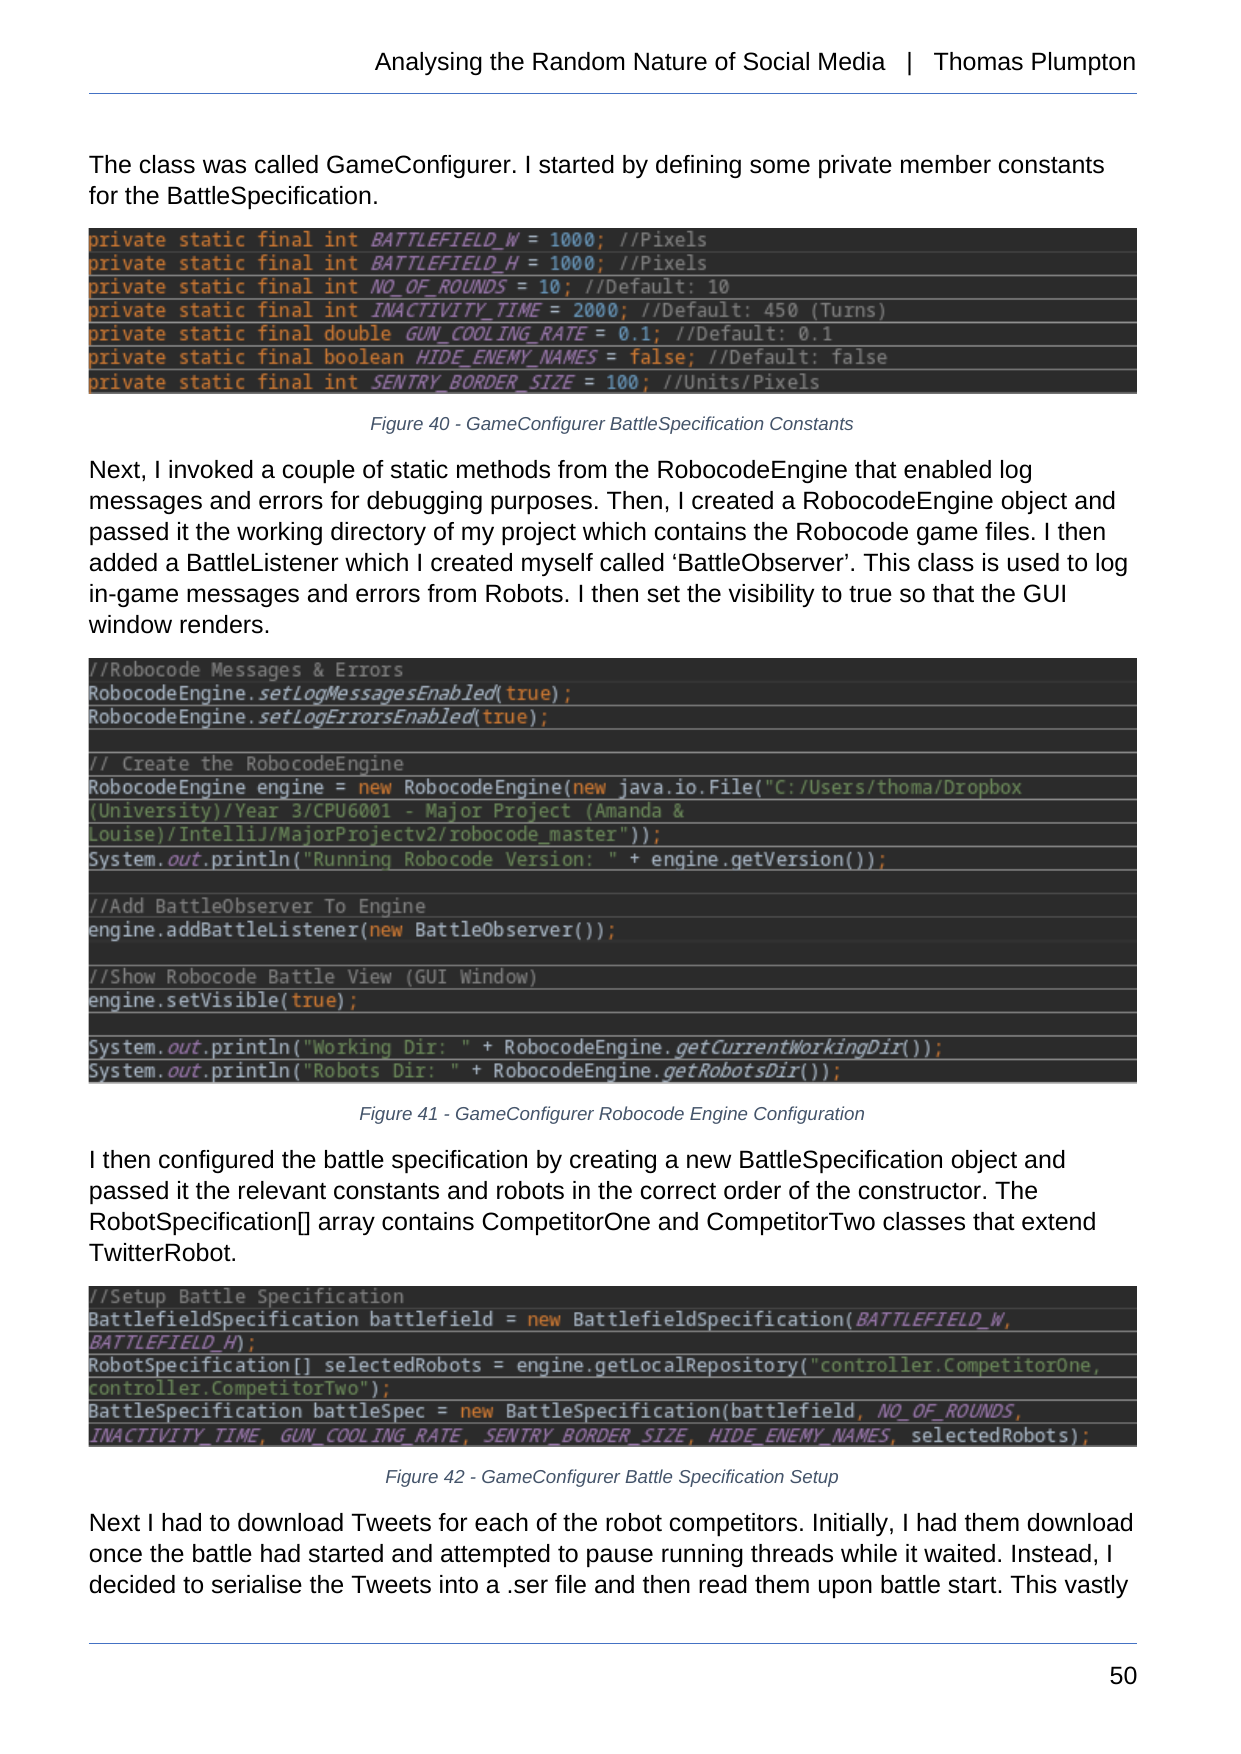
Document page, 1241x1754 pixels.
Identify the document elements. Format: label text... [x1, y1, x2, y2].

text Figure 41 - GameConfigurer Robocode Engine Configuration [89, 1103, 1137, 1124]
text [89, 1508, 1137, 1599]
text Next, I invoked a couple of static methods from the RobocodeEngine that enabled log messages and errors for debugging purposes. Then, I created a RobocodeEngine object and passed it the working directory of my project which contains the Robocode game files. I then added a BattleListener which I created myself called ‘BattleObserver’. This class is used to log in-game messages and errors from Robots. I then set the visibility to true so that the GUI window renders. [89, 455, 1137, 639]
text I then configured the battle specification by creating a new BattleSpecification object and passed it the relevant constants and robots in the correct order of the constructor. The RobotSpecification[] array contains CompetitorOne and CompetitorTwo classes that extend TwitterRobot. [89, 1145, 1137, 1267]
text Figure 42 - GameConfigurer Battle Specification Setup [89, 1466, 1137, 1487]
text The class was called GameConfigurer. I started by defining some private member constants for the BattleSpecification. [89, 150, 1137, 210]
text Figure 40 - GameConfigurer BattleSpecification Constants [89, 413, 1137, 434]
